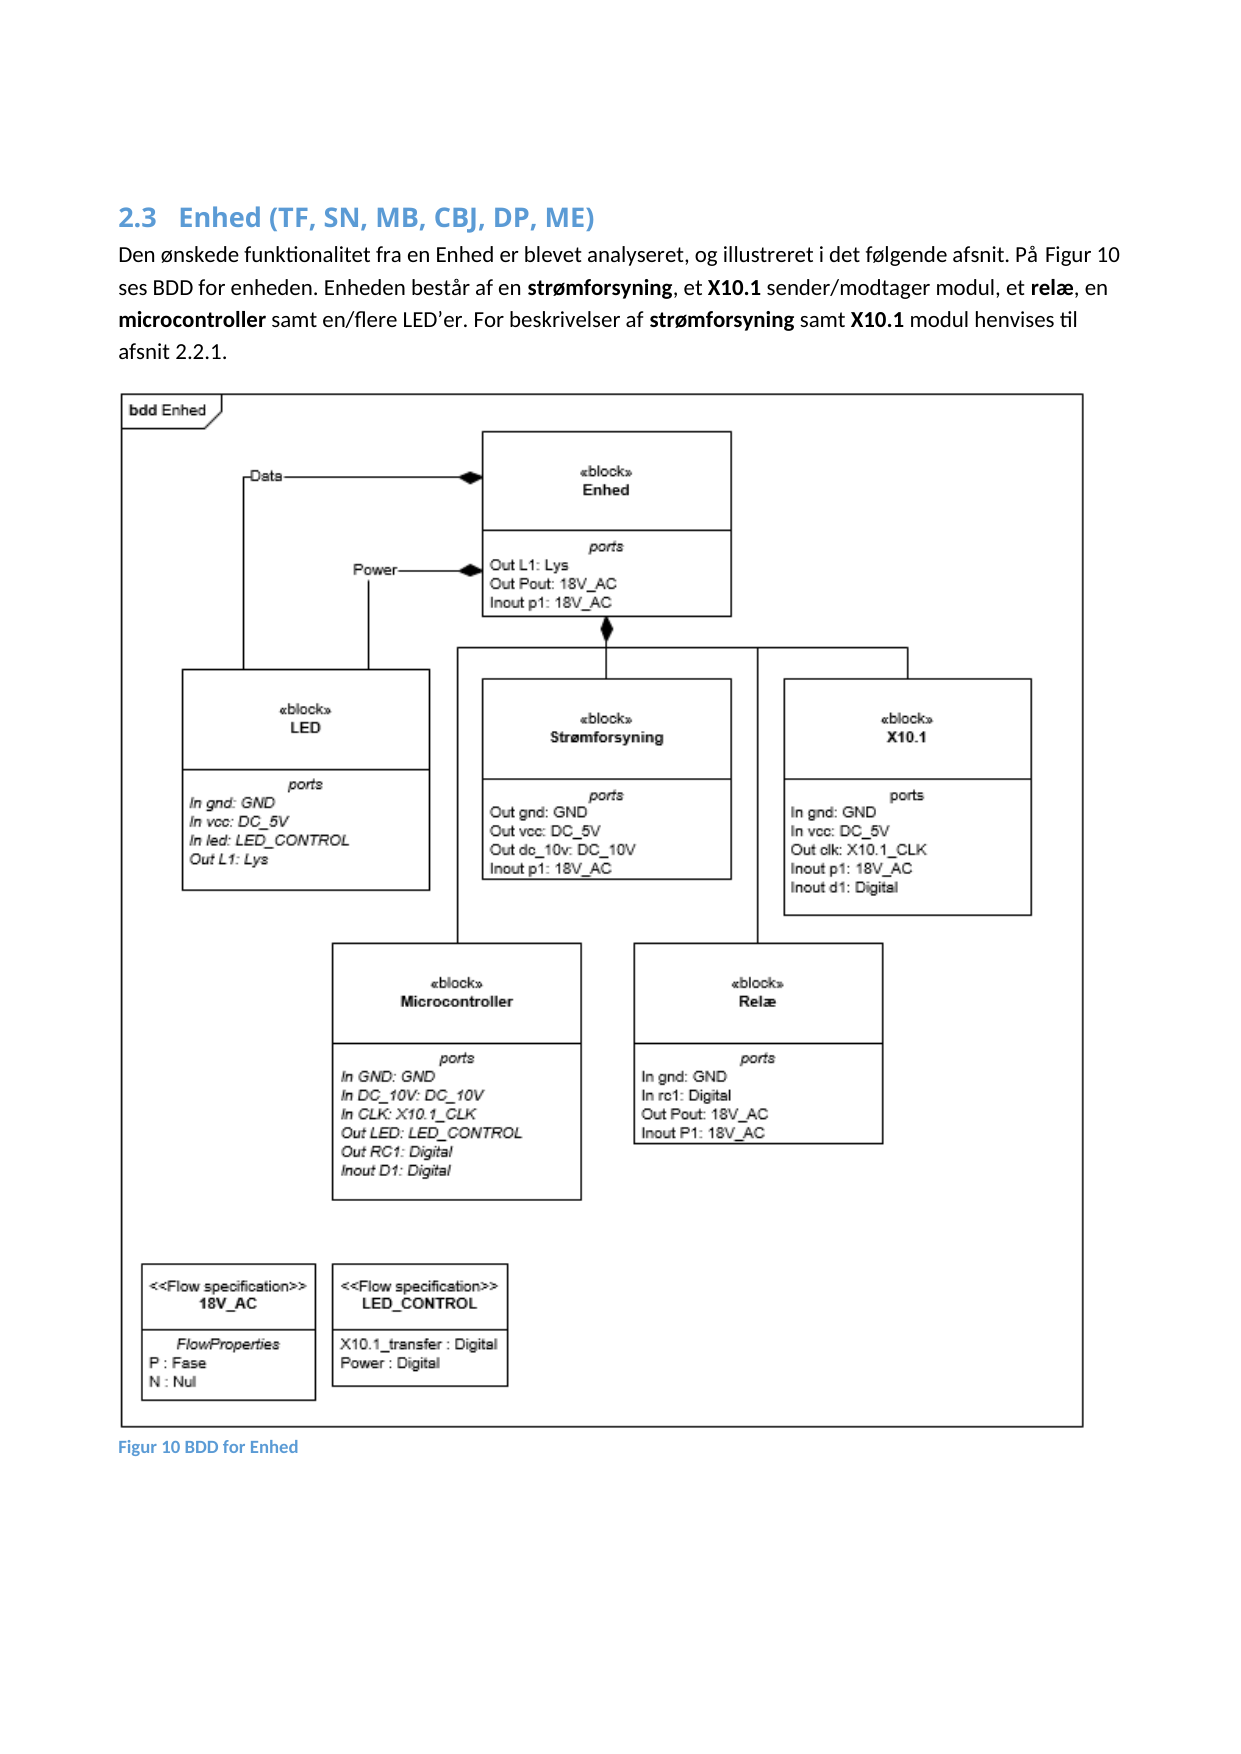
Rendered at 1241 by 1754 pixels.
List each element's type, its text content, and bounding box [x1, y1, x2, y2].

subtitle Enhed (TF, SN, MB, CBJ, DP, ME) [118, 198, 1122, 235]
text Den ønskede funktionalitet fra en Enhed er blevet analyseret, og illustreret i det følgende afsnit. På Figur 10 ses BDD for enheden. Enheden består af en strømforsyning, et X10.1 sender/modtager modul, et relæ, en microcontroller samt en/flere LED’er. For beskrivelser af strømforsyning samt X10.1 modul henvises til afsnit 2.2.1. [118, 240, 1122, 365]
text Figur 10 BDD for Enhed [118, 1435, 1122, 1458]
picture [118, 390, 1087, 1431]
